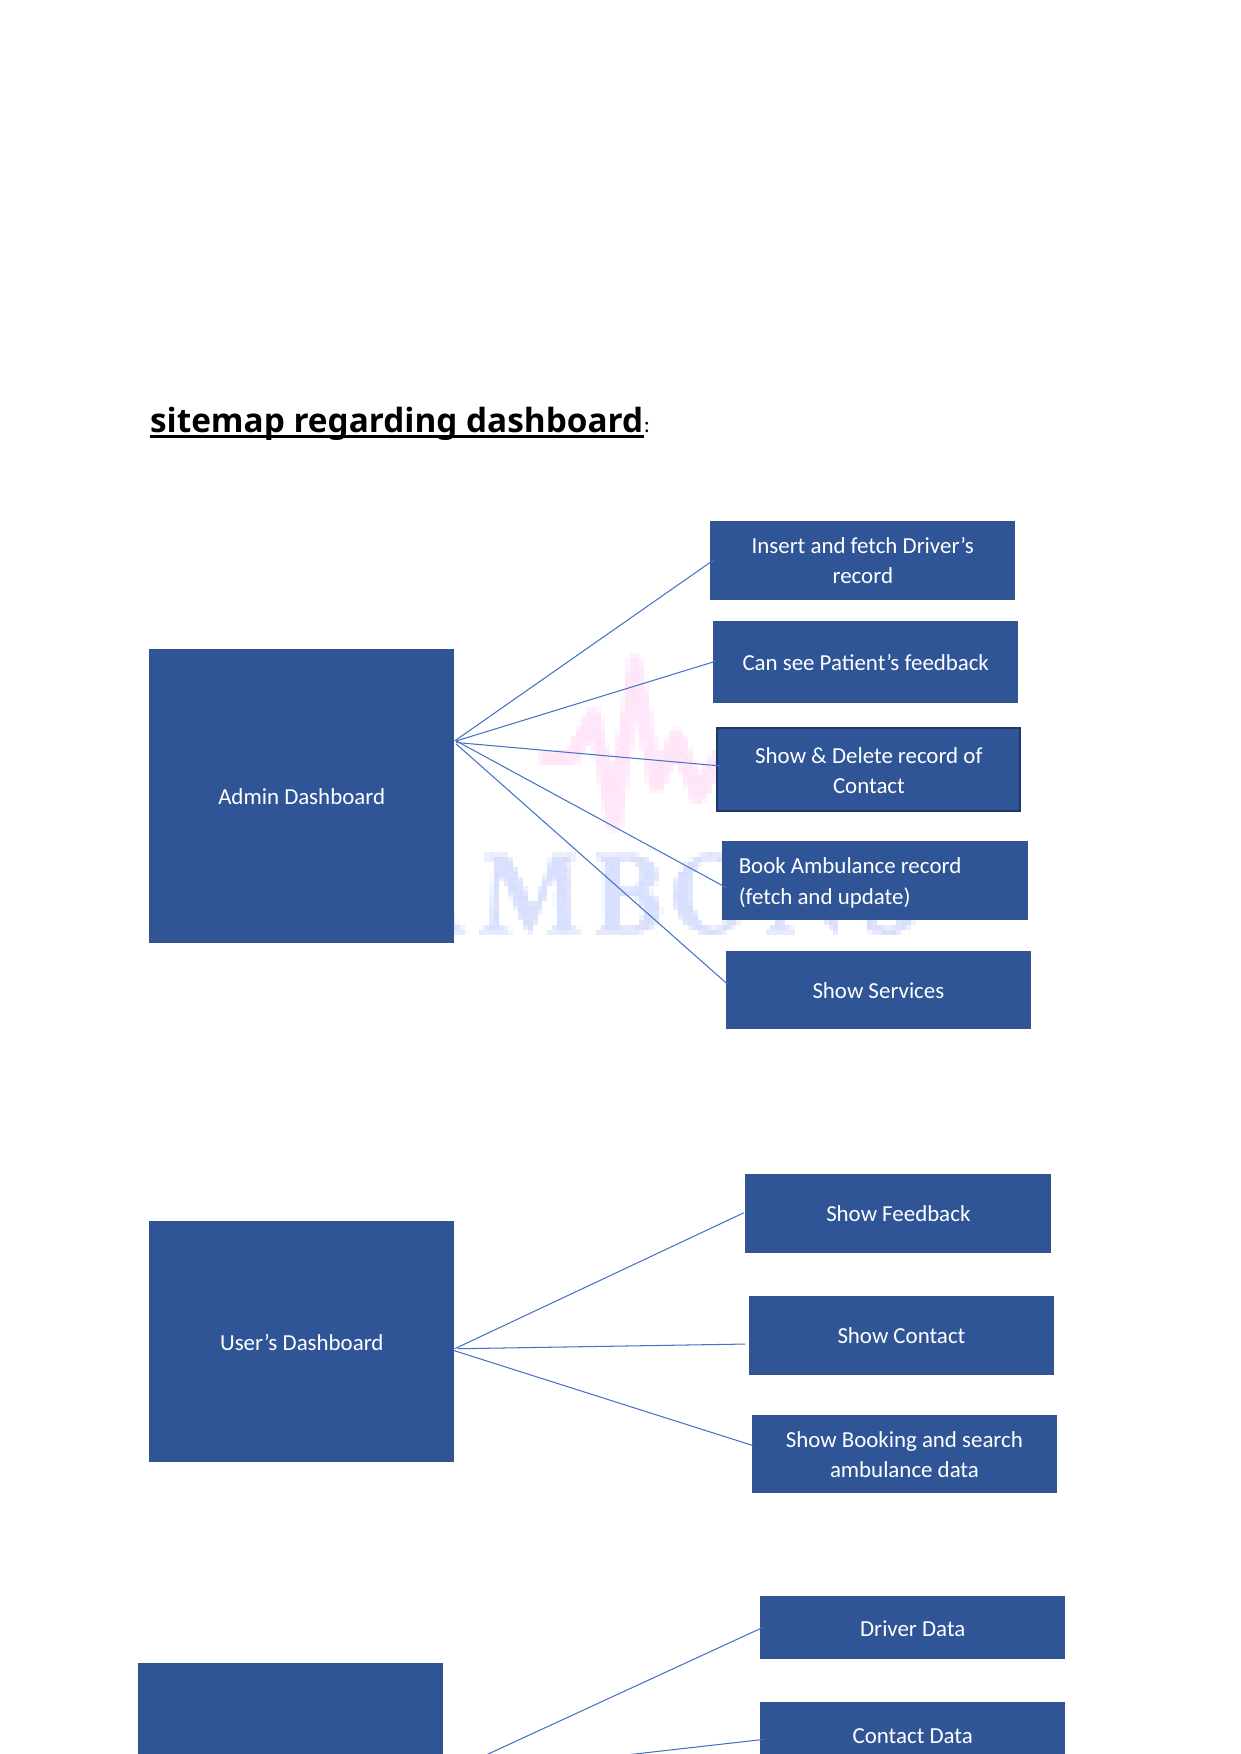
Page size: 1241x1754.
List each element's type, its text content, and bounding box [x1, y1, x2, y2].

text sitemap regarding dashboard: [150, 397, 1090, 443]
